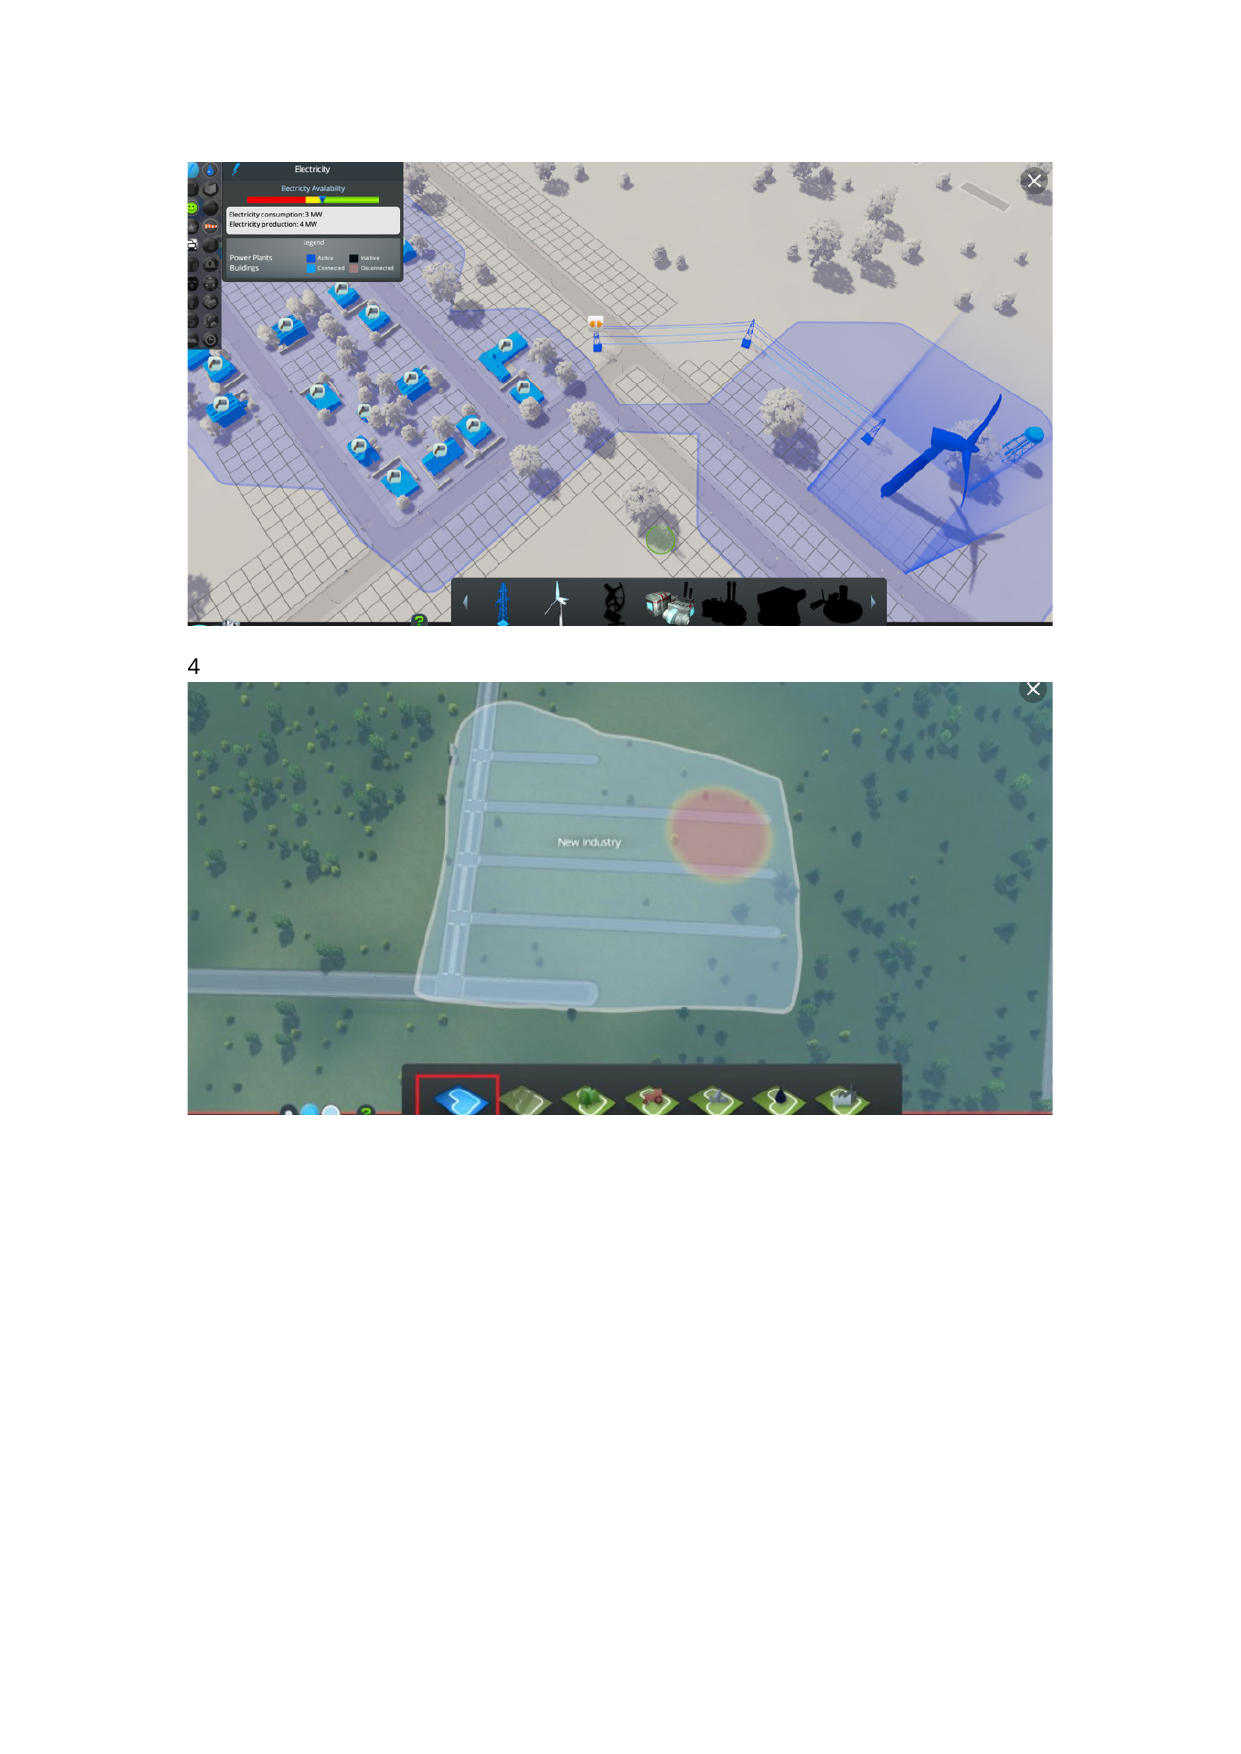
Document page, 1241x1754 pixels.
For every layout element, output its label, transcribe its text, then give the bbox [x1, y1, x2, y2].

picture [187, 162, 1053, 626]
picture [187, 682, 1053, 1115]
text 4 [187, 649, 1053, 682]
